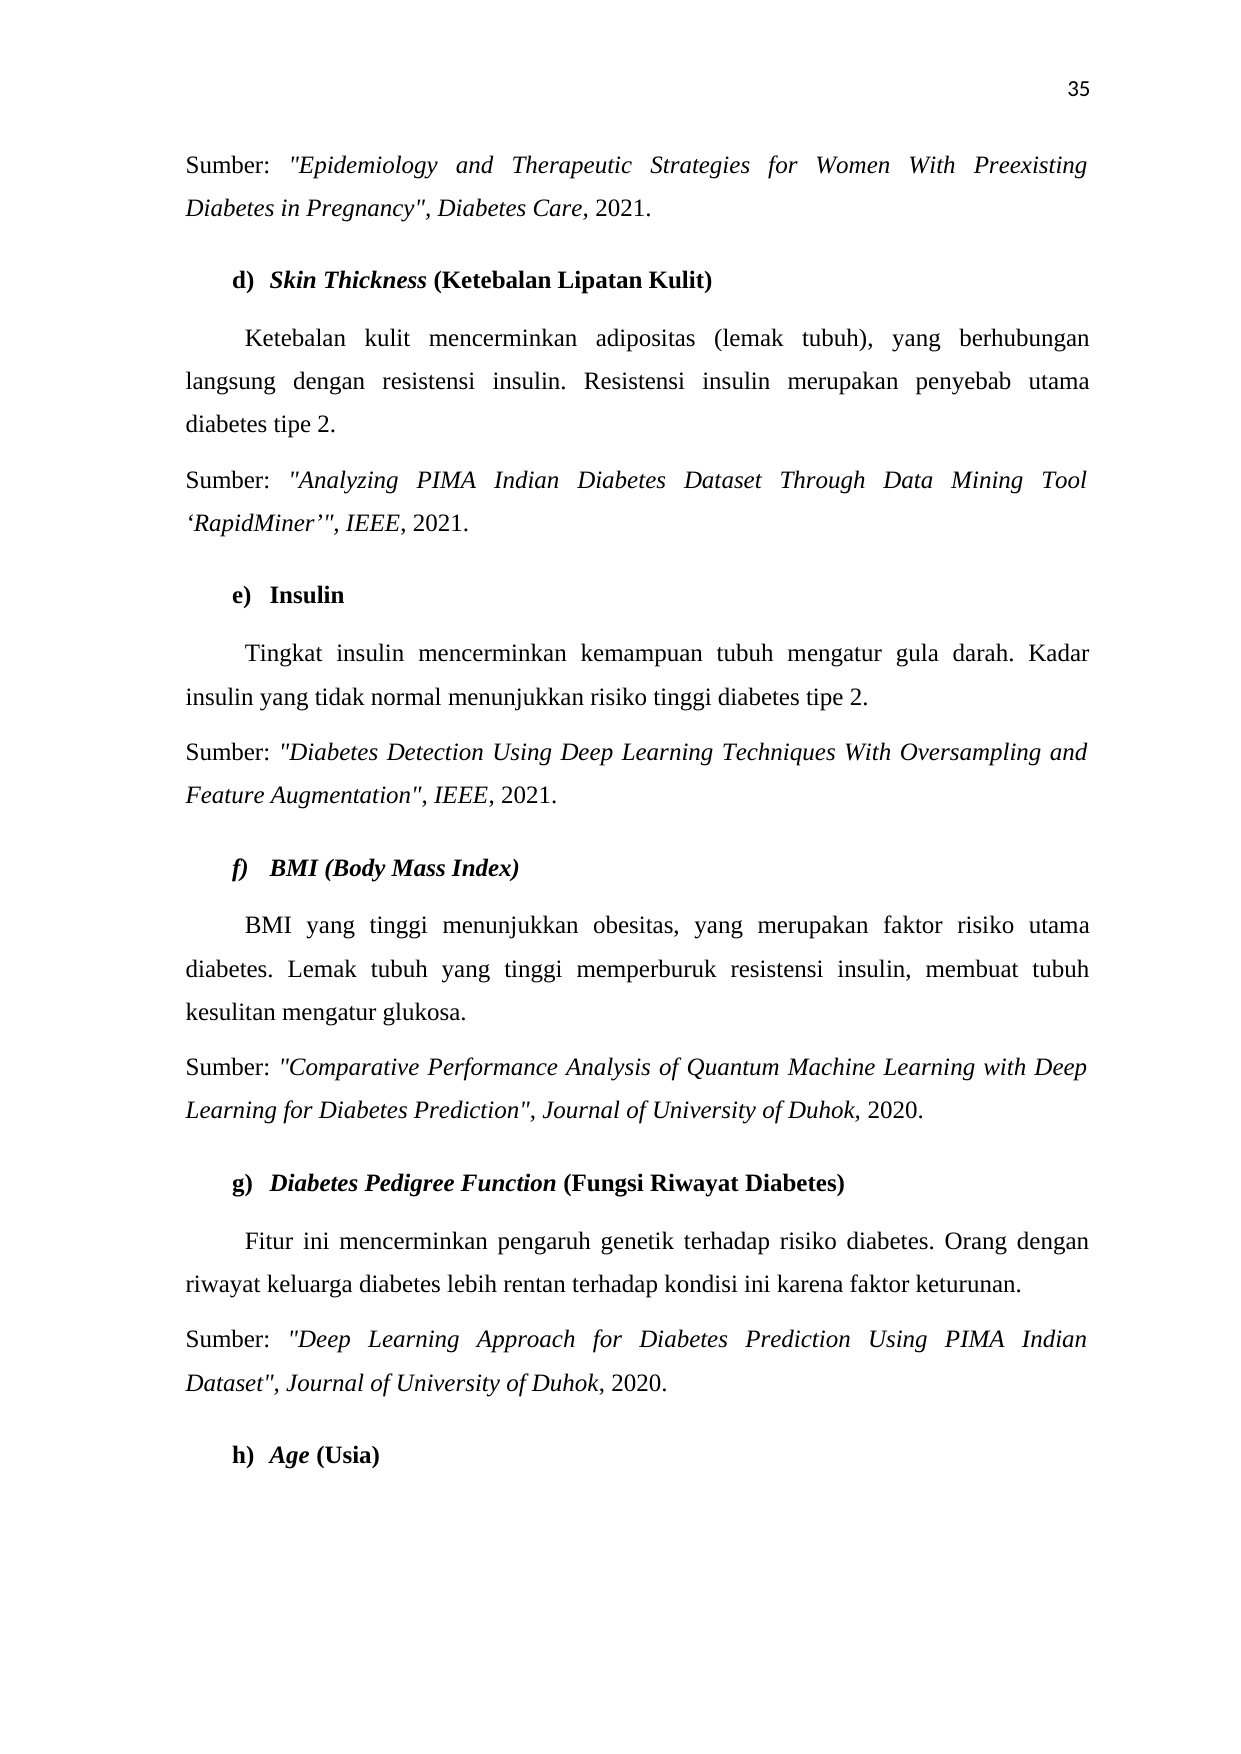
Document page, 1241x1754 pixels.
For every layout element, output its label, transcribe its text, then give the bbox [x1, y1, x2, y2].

text Tingkat insulin mencerminkan kemampuan tubuh mengatur gula darah. Kadar insulin yang tidak normal menunjukkan risiko tinggi diabetes tipe 2. [185, 638, 1090, 710]
list Skin Thickness (Ketebalan Lipatan Kulit) [232, 265, 1090, 294]
text Sumber: "Analyzing PIMA Indian Diabetes Dataset Through Data Mining Tool ‘RapidMiner’", IEEE, 2021. [185, 465, 1090, 537]
list Age (Usia) [232, 1440, 1090, 1469]
text Fitur ini mencerminkan pengaruh genetik terhadap risiko diabetes. Orang dengan riwayat keluarga diabetes lebih rentan terhadap kondisi ini karena faktor keturunan. [185, 1226, 1090, 1298]
text Sumber: "Deep Learning Approach for Diabetes Prediction Using PIMA Indian Dataset", Journal of University of Duhok, 2020. [185, 1324, 1090, 1396]
text BMI yang tinggi menunjukkan obesitas, yang merupakan faktor risiko utama diabetes. Lemak tubuh yang tinggi memperburuk resistensi insulin, membuat tubuh kesulitan mengatur glukosa. [185, 911, 1090, 1026]
text Sumber: "Diabetes Detection Using Deep Learning Techniques With Oversampling and Feature Augmentation", IEEE, 2021. [185, 737, 1090, 809]
list BMI (Body Mass Index) [232, 853, 1090, 881]
text Sumber: "Epidemiology and Therapeutic Strategies for Women With Preexisting Diabetes in Pregnancy", Diabetes Care, 2021. [185, 150, 1090, 222]
text Sumber: "Comparative Performance Analysis of Quantum Machine Learning with Deep Learning for Diabetes Prediction", Journal of University of Duhok, 2020. [185, 1052, 1090, 1124]
list Diabetes Pedigree Function (Fungsi Riwayat Diabetes) [232, 1168, 1090, 1197]
text Ketebalan kulit mencerminkan adipositas (lemak tubuh), yang berhubungan langsung dengan resistensi insulin. Resistensi insulin merupakan penyebab utama diabetes tipe 2. [185, 323, 1090, 438]
list Insulin [232, 581, 1090, 609]
